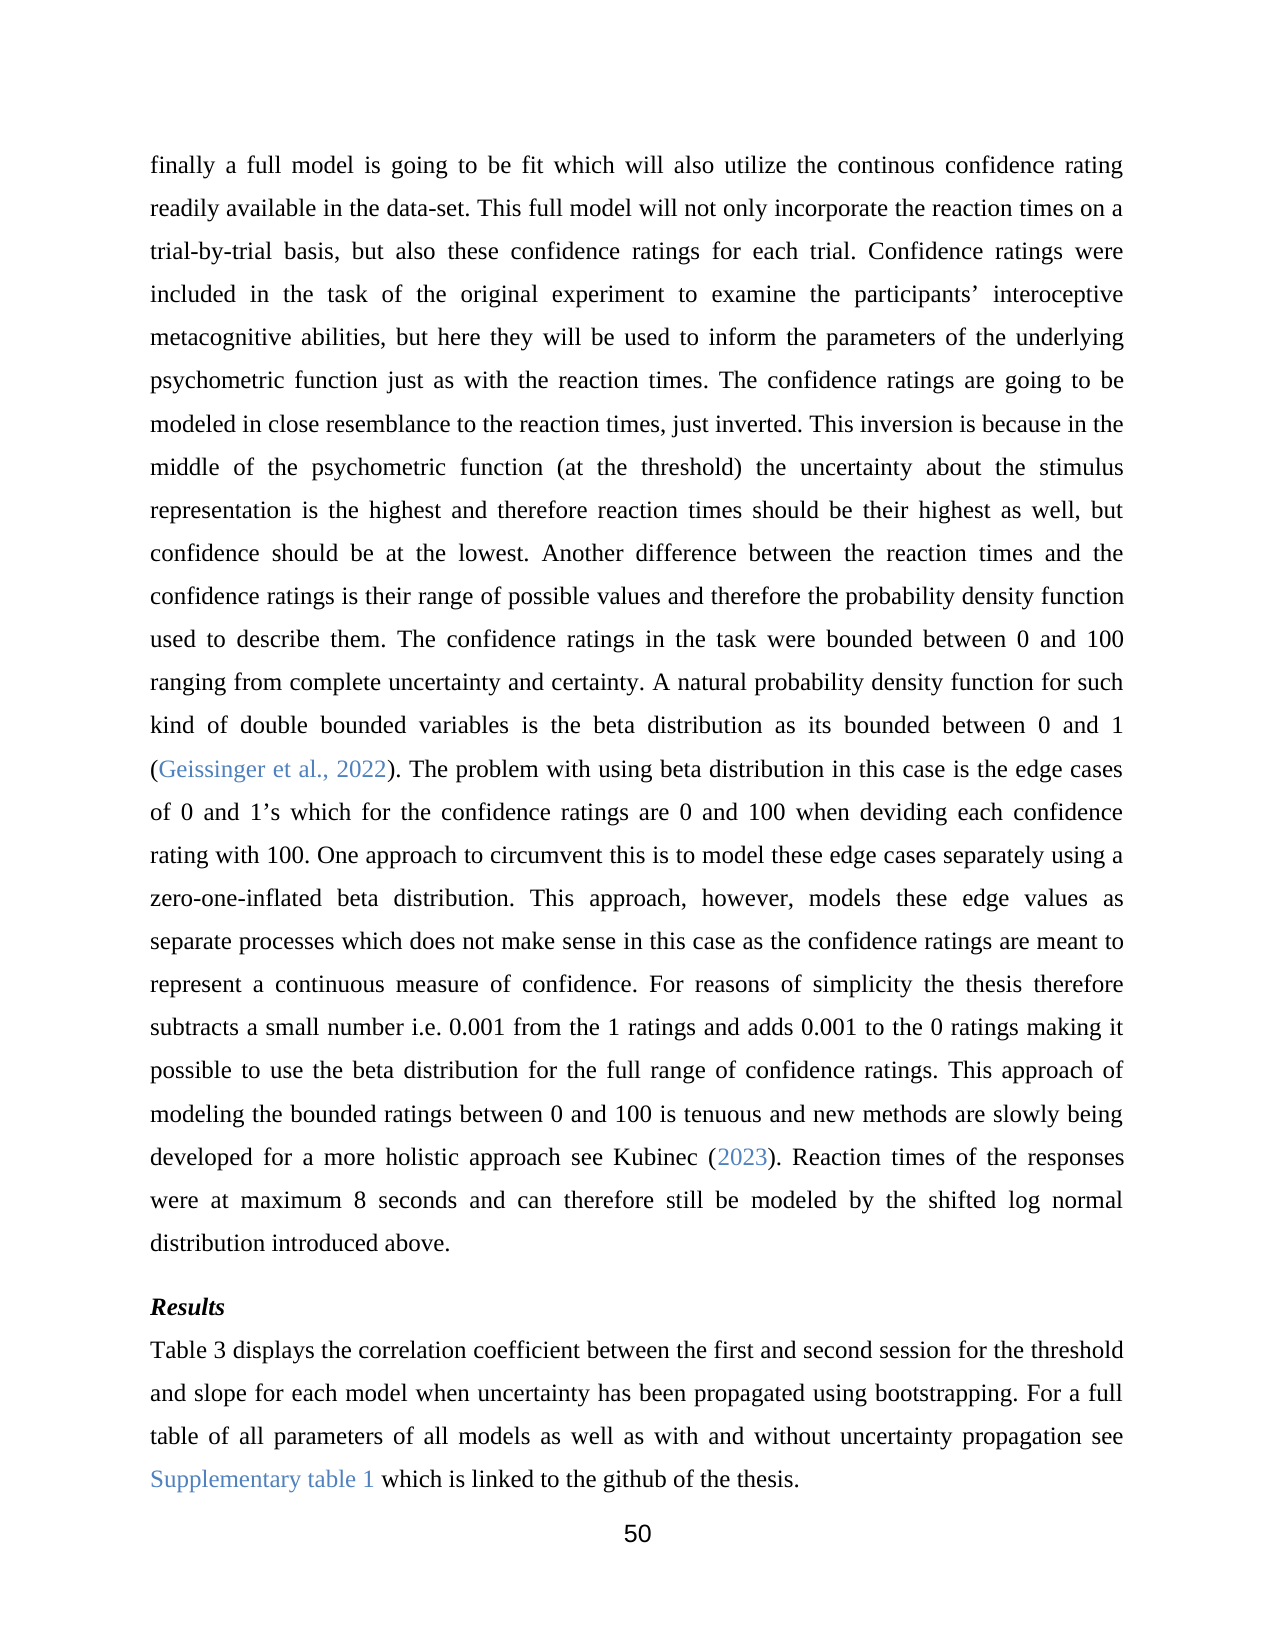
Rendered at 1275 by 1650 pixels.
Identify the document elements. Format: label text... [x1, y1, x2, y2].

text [150, 150, 1125, 1257]
text Table 3 displays the correlation coefficient between the first and second session for the threshold and slope for each model when uncertainty has been propagated using bootstrapping. For a full table of all parameters of all models as well as with and without uncertainty propagation see Supplementary table 1 which is linked to the github of the thesis. [150, 1335, 1125, 1493]
subtitle Results [150, 1292, 1125, 1321]
